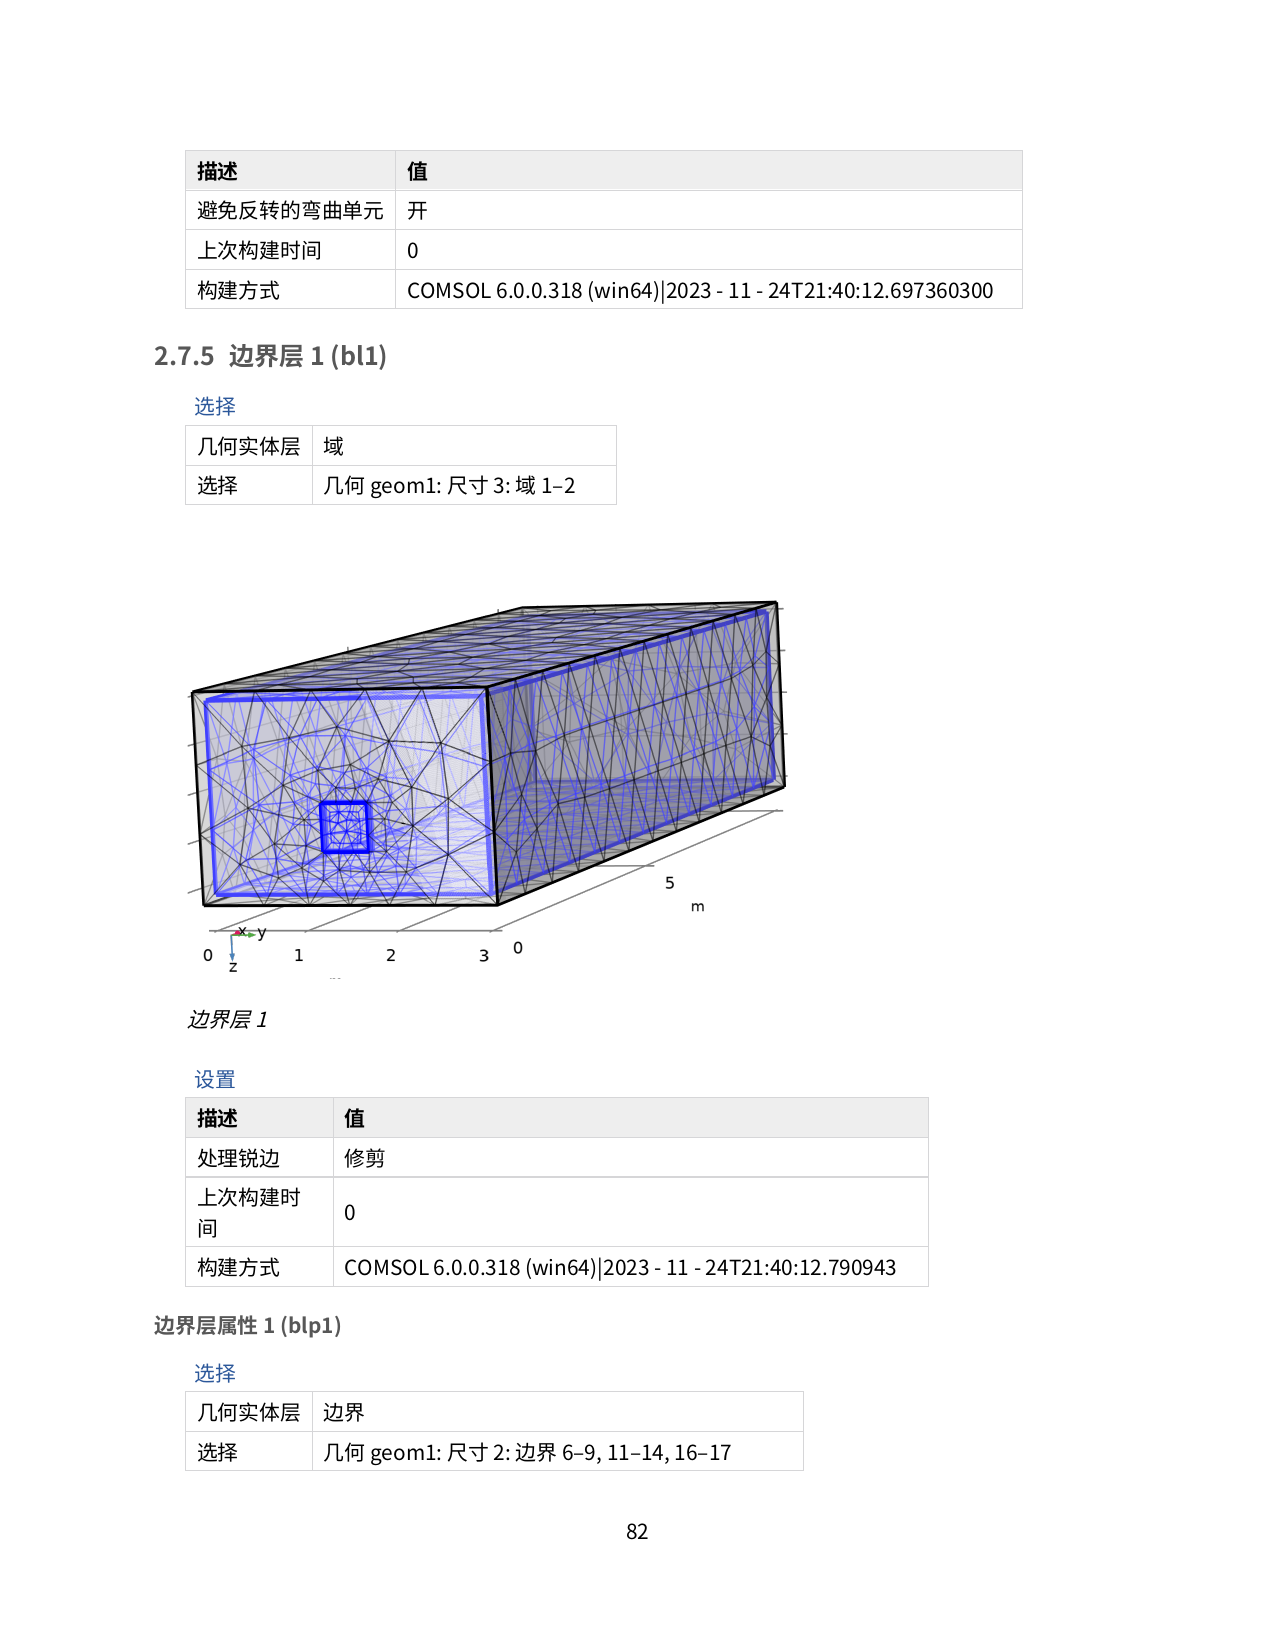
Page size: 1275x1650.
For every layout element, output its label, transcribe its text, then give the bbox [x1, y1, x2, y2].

text 选择 [194, 391, 1087, 421]
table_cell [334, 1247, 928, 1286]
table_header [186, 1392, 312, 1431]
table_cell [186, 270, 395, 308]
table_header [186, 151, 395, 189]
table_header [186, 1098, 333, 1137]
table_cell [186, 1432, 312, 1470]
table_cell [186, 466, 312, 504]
text 设置 [194, 1063, 1087, 1093]
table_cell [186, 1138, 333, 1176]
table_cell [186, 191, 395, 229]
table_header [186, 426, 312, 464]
picture [187, 528, 788, 979]
subtitle 边界层属性 1 (blp1) [154, 1310, 1087, 1340]
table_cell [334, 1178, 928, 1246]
text 选择 [194, 1357, 1087, 1387]
subtitle 边界层 1 (bl1) [154, 336, 1087, 373]
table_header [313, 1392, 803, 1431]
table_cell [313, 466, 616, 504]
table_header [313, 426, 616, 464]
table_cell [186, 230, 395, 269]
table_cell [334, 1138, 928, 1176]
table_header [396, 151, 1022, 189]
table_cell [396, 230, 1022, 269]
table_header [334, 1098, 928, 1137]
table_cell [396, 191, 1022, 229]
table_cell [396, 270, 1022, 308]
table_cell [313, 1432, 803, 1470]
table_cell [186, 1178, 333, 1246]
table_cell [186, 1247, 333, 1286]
text 边界层 1 [187, 1003, 1087, 1034]
